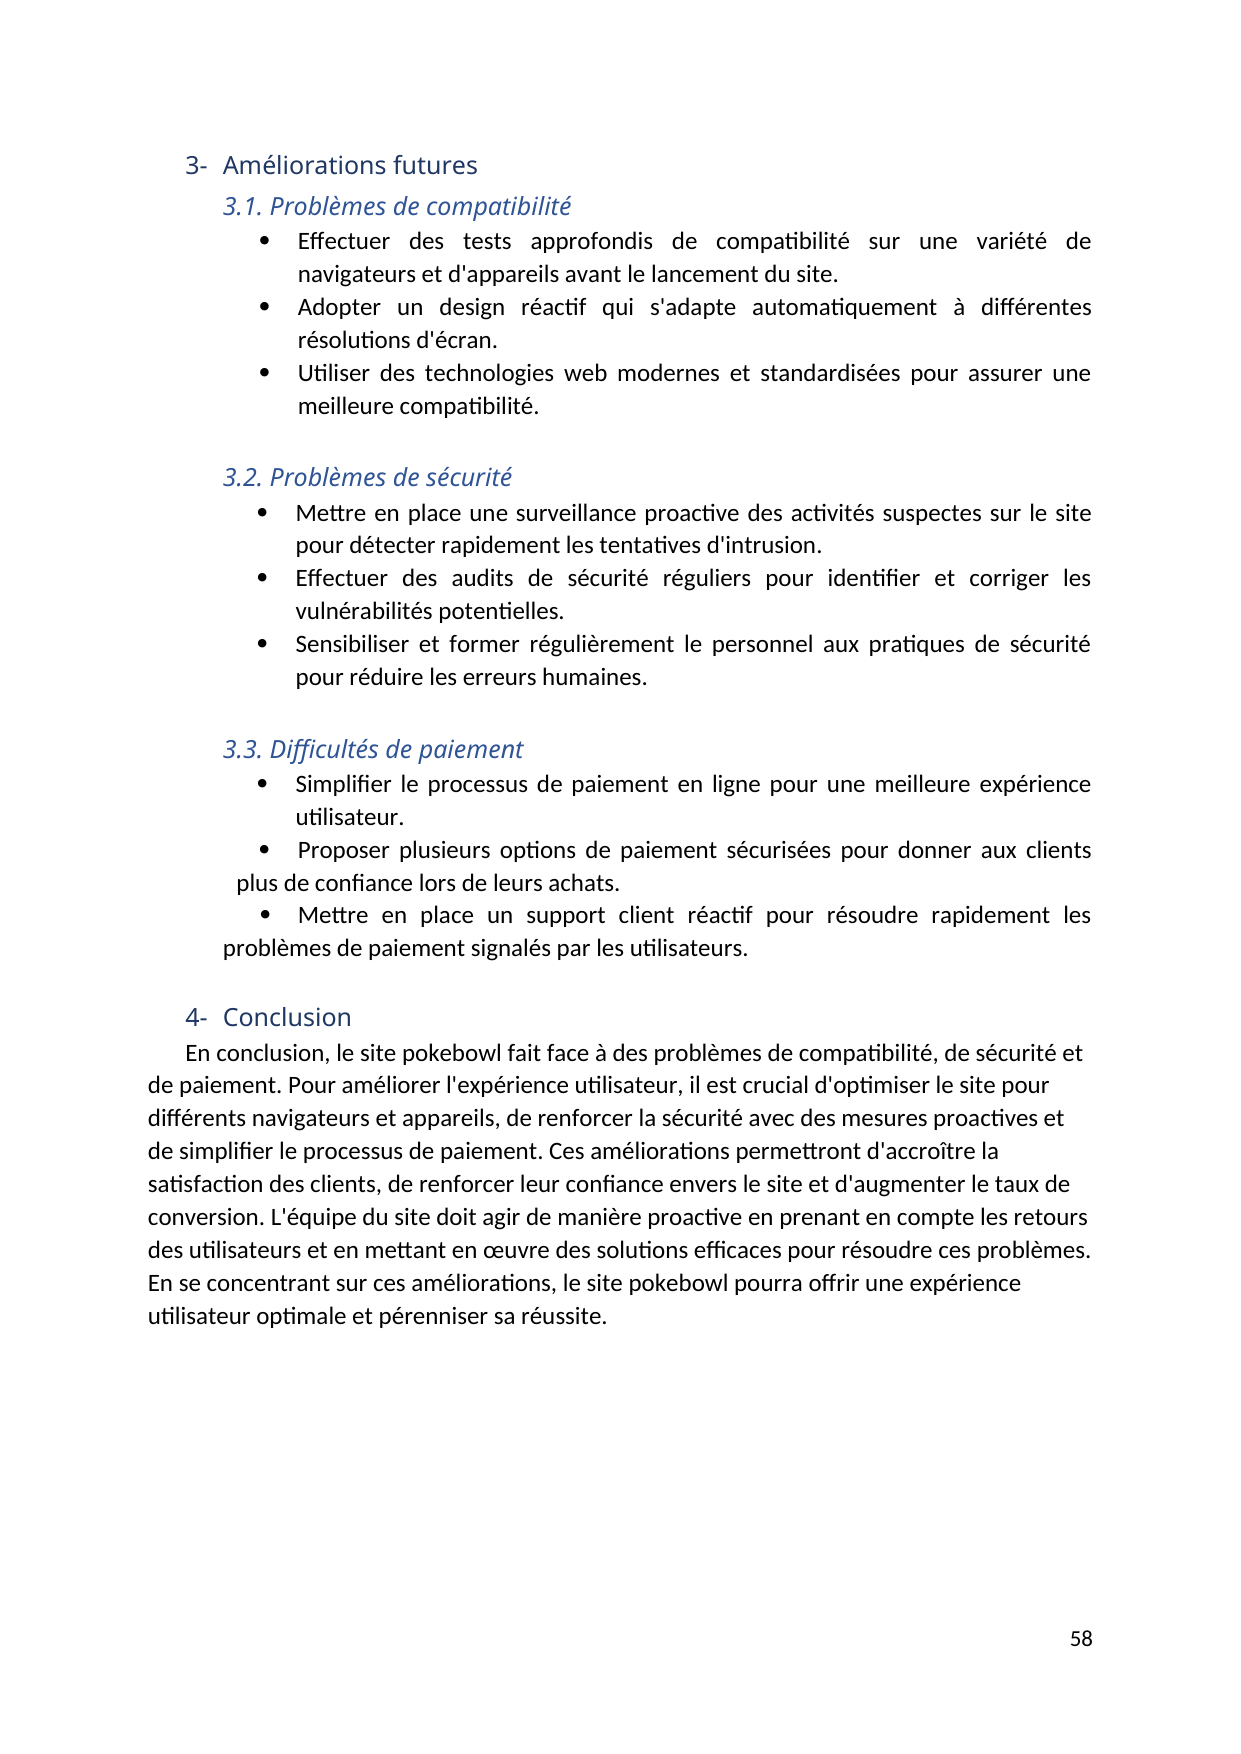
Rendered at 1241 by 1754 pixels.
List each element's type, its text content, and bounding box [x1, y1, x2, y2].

subtitle 3.3. Difficultés de paiement [148, 731, 1093, 765]
subtitle Conclusion [185, 1000, 1093, 1034]
list Adopter un design réactif qui s'adapte automatiquement à différentes résolutions d'écran. [260, 291, 1093, 354]
text En conclusion, le site pokebowl fait face à des problèmes de compatibilité, de sécurité et de paiement. Pour améliorer l'expérience utilisateur, il est crucial d'optimiser le site pour différents navigateurs et appareils, de renforcer la sécurité avec des mesures proactives et de simplifier le processus de paiement. Ces améliorations permettront d'accroître la satisfaction des clients, de renforcer leur confiance envers le site et d'augmenter le taux de conversion. L'équipe du site doit agir de manière proactive en prenant en compte les retours des utilisateurs et en mettant en œuvre des solutions efficaces pour résoudre ces problèmes. En se concentrant sur ces améliorations, le site pokebowl pourra offrir une expérience utilisateur optimale et pérenniser sa réussite. [148, 1037, 1093, 1331]
list Mettre en place un support client réactif pour résoudre rapidement les problèmes de paiement signalés par les utilisateurs. [223, 900, 1093, 963]
list Effectuer des tests approfondis de compatibilité sur une variété de navigateurs et d'appareils avant le lancement du site. [260, 225, 1093, 289]
list Mettre en place une surveillance proactive des activités suspectes sur le site pour détecter rapidement les tentatives d'intrusion. [258, 497, 1093, 560]
subtitle Améliorations futures [185, 148, 1093, 182]
list Utiliser des technologies web modernes et standardisées pour assurer une meilleure compatibilité. [260, 357, 1093, 420]
list Sensibiliser et former régulièrement le personnel aux pratiques de sécurité pour réduire les erreurs humaines. [258, 628, 1093, 692]
list Effectuer des audits de sécurité réguliers pour identifier et corriger les vulnérabilités potentielles. [258, 562, 1093, 626]
list Simplifier le processus de paiement en ligne pour une meilleure expérience utilisateur. [258, 768, 1093, 831]
list Proposer plusieurs options de paiement sécurisées pour donner aux clients plus de confiance lors de leurs achats. [236, 834, 1093, 897]
subtitle 3.1. Problèmes de compatibilité [148, 188, 1093, 223]
subtitle 3.2. Problèmes de sécurité [148, 460, 1093, 494]
